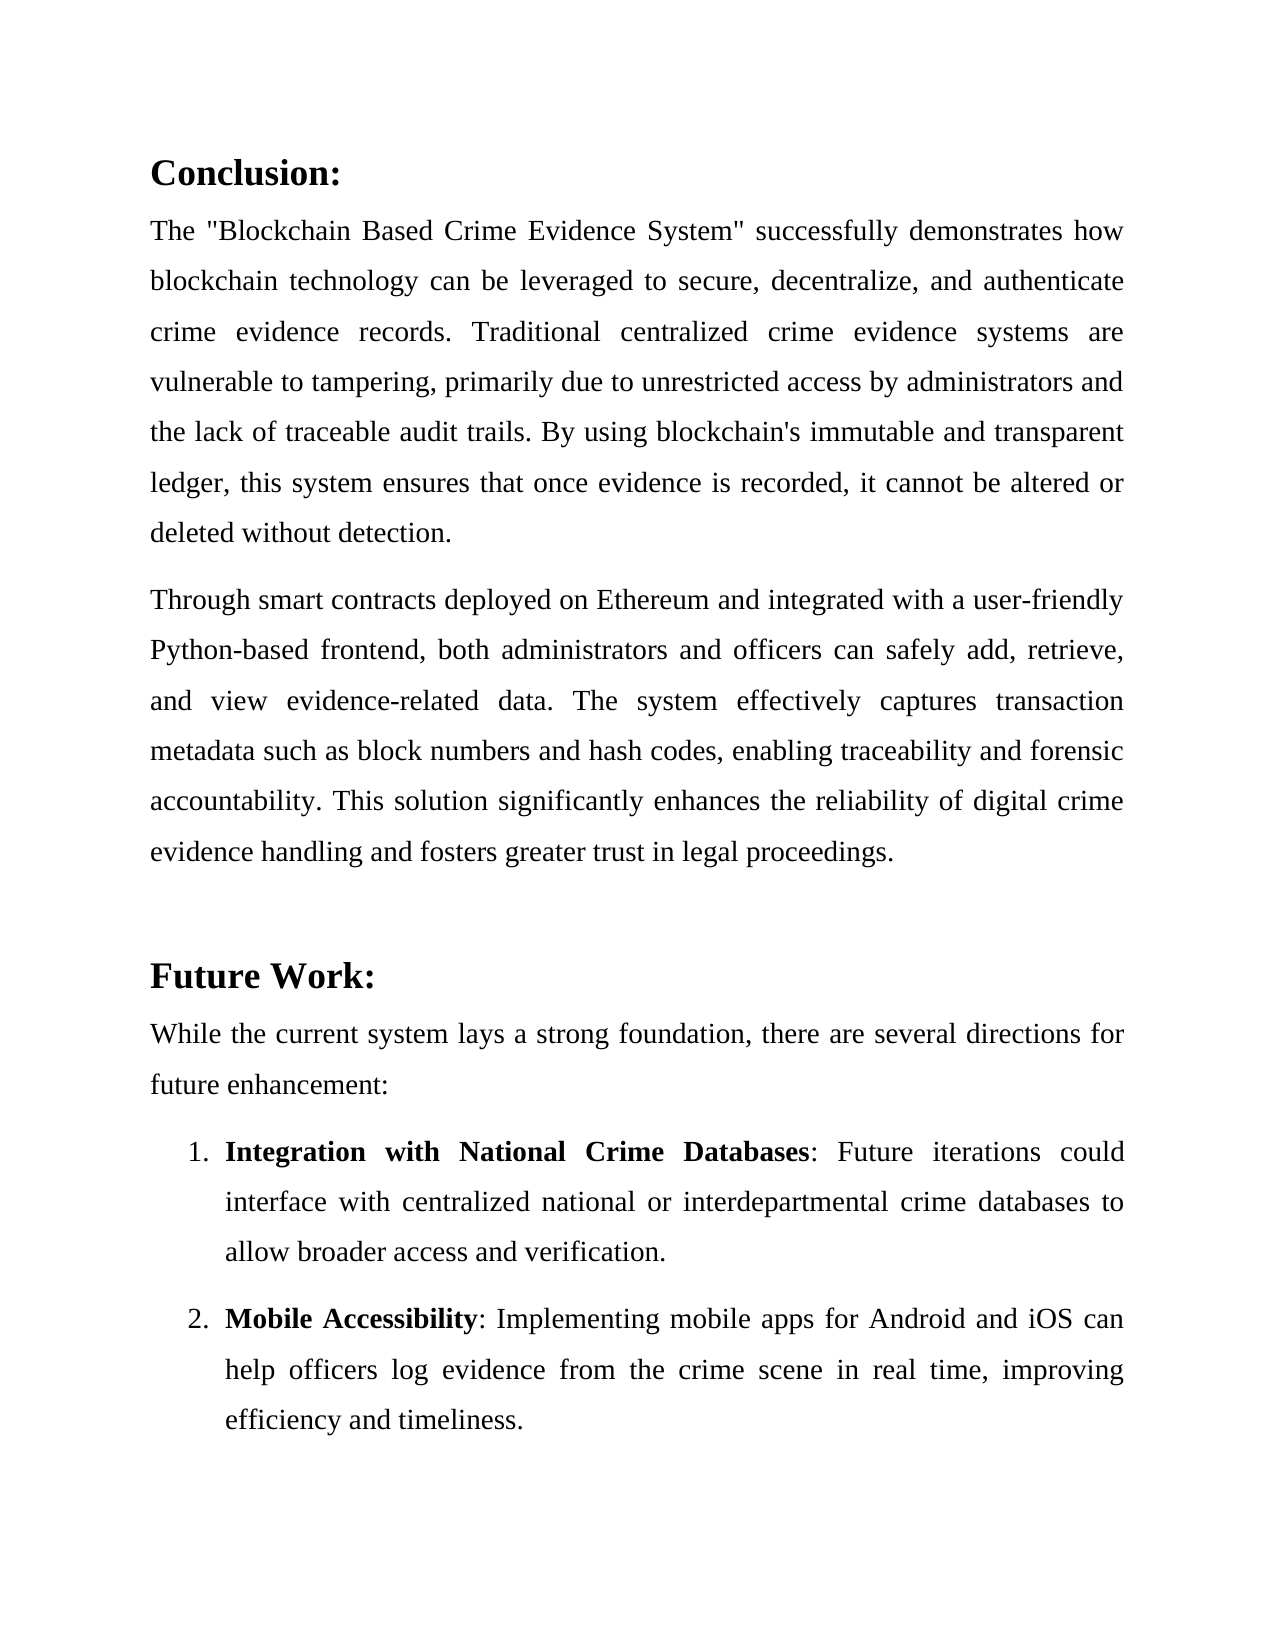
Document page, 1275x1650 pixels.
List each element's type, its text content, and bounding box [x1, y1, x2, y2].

text Through smart contracts deployed on Ethereum and integrated with a user-friendly Python-based frontend, both administrators and officers can safely add, retrieve, and view evidence-related data. The system effectively captures transaction metadata such as block numbers and hash codes, enabling traceability and forensic accountability. This solution significantly enhances the reliability of digital crime evidence handling and fosters greater trust in legal proceedings. [150, 582, 1125, 867]
text Future Work: [150, 953, 1125, 997]
list Integration with National Crime Databases: Future iterations could interface with centralized national or interdepartmental crime databases to allow broader access and verification. [187, 1134, 1125, 1268]
list Mobile Accessibility: Implementing mobile apps for Android and iOS can help officers log evidence from the crime scene in real time, improving efficiency and timeliness. [187, 1302, 1125, 1436]
text Conclusion: [150, 150, 1125, 193]
text While the current system lays a strong foundation, there are several directions for future enhancement: [150, 1017, 1125, 1101]
text The "Blockchain Based Crime Evidence System" successfully demonstrates how blockchain technology can be leveraged to secure, decentralize, and authenticate crime evidence records. Traditional centralized crime evidence systems are vulnerable to tampering, primarily due to unrestricted access by administrators and the lack of traceable audit trails. By using blockchain's immutable and transparent ledger, this system ensures that once evidence is recorded, it cannot be altered or deleted without detection. [150, 213, 1125, 549]
